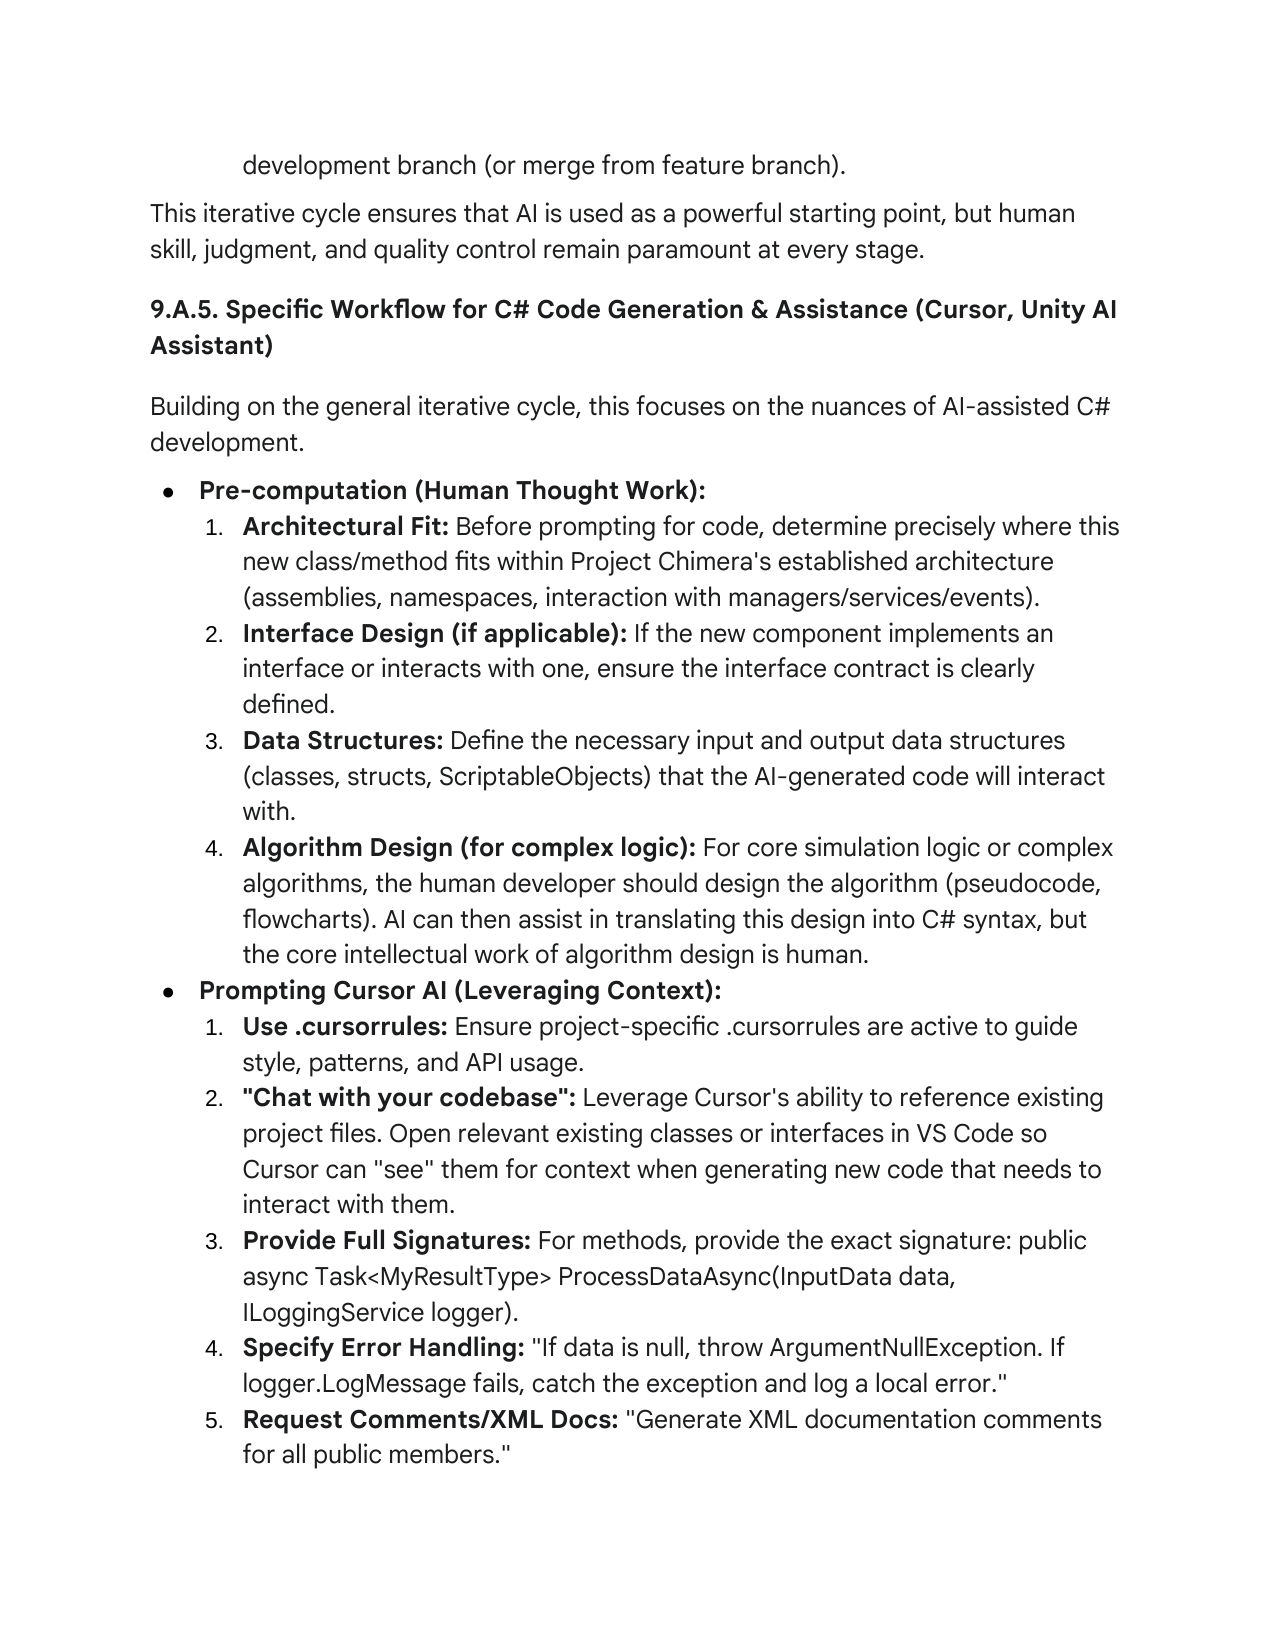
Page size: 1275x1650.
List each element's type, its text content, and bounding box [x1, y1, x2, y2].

list Pre-computation (Human Thought Work): [161, 475, 1125, 506]
list Prompting Cursor AI (Leveraging Context): [161, 975, 1125, 1007]
list Data Structures: Define the necessary input and output data structures (classes, structs, ScriptableObjects) that the AI-generated code will interact with. [205, 725, 1125, 828]
list Architectural Fit: Before prompting for code, determine precisely where this new class/method fits within Project Chimera's established architecture (assemblies, namespaces, interaction with managers/services/events). [205, 511, 1125, 614]
list Interface Design (if applicable): If the new component implements an interface or interacts with one, ensure the interface contract is clearly defined. [205, 618, 1125, 721]
list Algorithm Design (for complex logic): For core simulation logic or complex algorithms, the human developer should design the algorithm (pseudocode, flowcharts). AI can then assist in translating this design into C# syntax, but the core intellectual work of algorithm design is human. [205, 832, 1125, 971]
text 9.A.5. Specific Workflow for C# Code Generation & Assistance (Cursor, Unity AI Assistant) [150, 295, 1125, 362]
text Building on the general iterative cycle, this focuses on the nuances of AI-assisted C# development. [150, 391, 1125, 458]
text This iterative cycle ensures that AI is used as a powerful starting point, but human skill, judgment, and quality control remain paramount at every stage. [150, 198, 1125, 265]
list Specify Error Handling: "If data is null, throw ArgumentNullException. If logger.LogMessage fails, catch the exception and log a local error." [205, 1333, 1125, 1400]
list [205, 150, 1125, 181]
list Provide Full Signatures: For methods, provide the exact signature: public async Task<MyResultType> ProcessDataAsync(InputData data, ILoggingService logger). [205, 1225, 1125, 1328]
list Request Comments/XML Docs: "Generate XML documentation comments for all public members." [205, 1404, 1125, 1471]
list "Chat with your codebase": Leverage Cursor's ability to reference existing project files. Open relevant existing classes or interfaces in VS Code so Cursor can "see" them for context when generating new code that needs to interact with them. [205, 1082, 1125, 1221]
list Use .cursorrules: Ensure project-specific .cursorrules are active to guide style, patterns, and API usage. [205, 1011, 1125, 1078]
